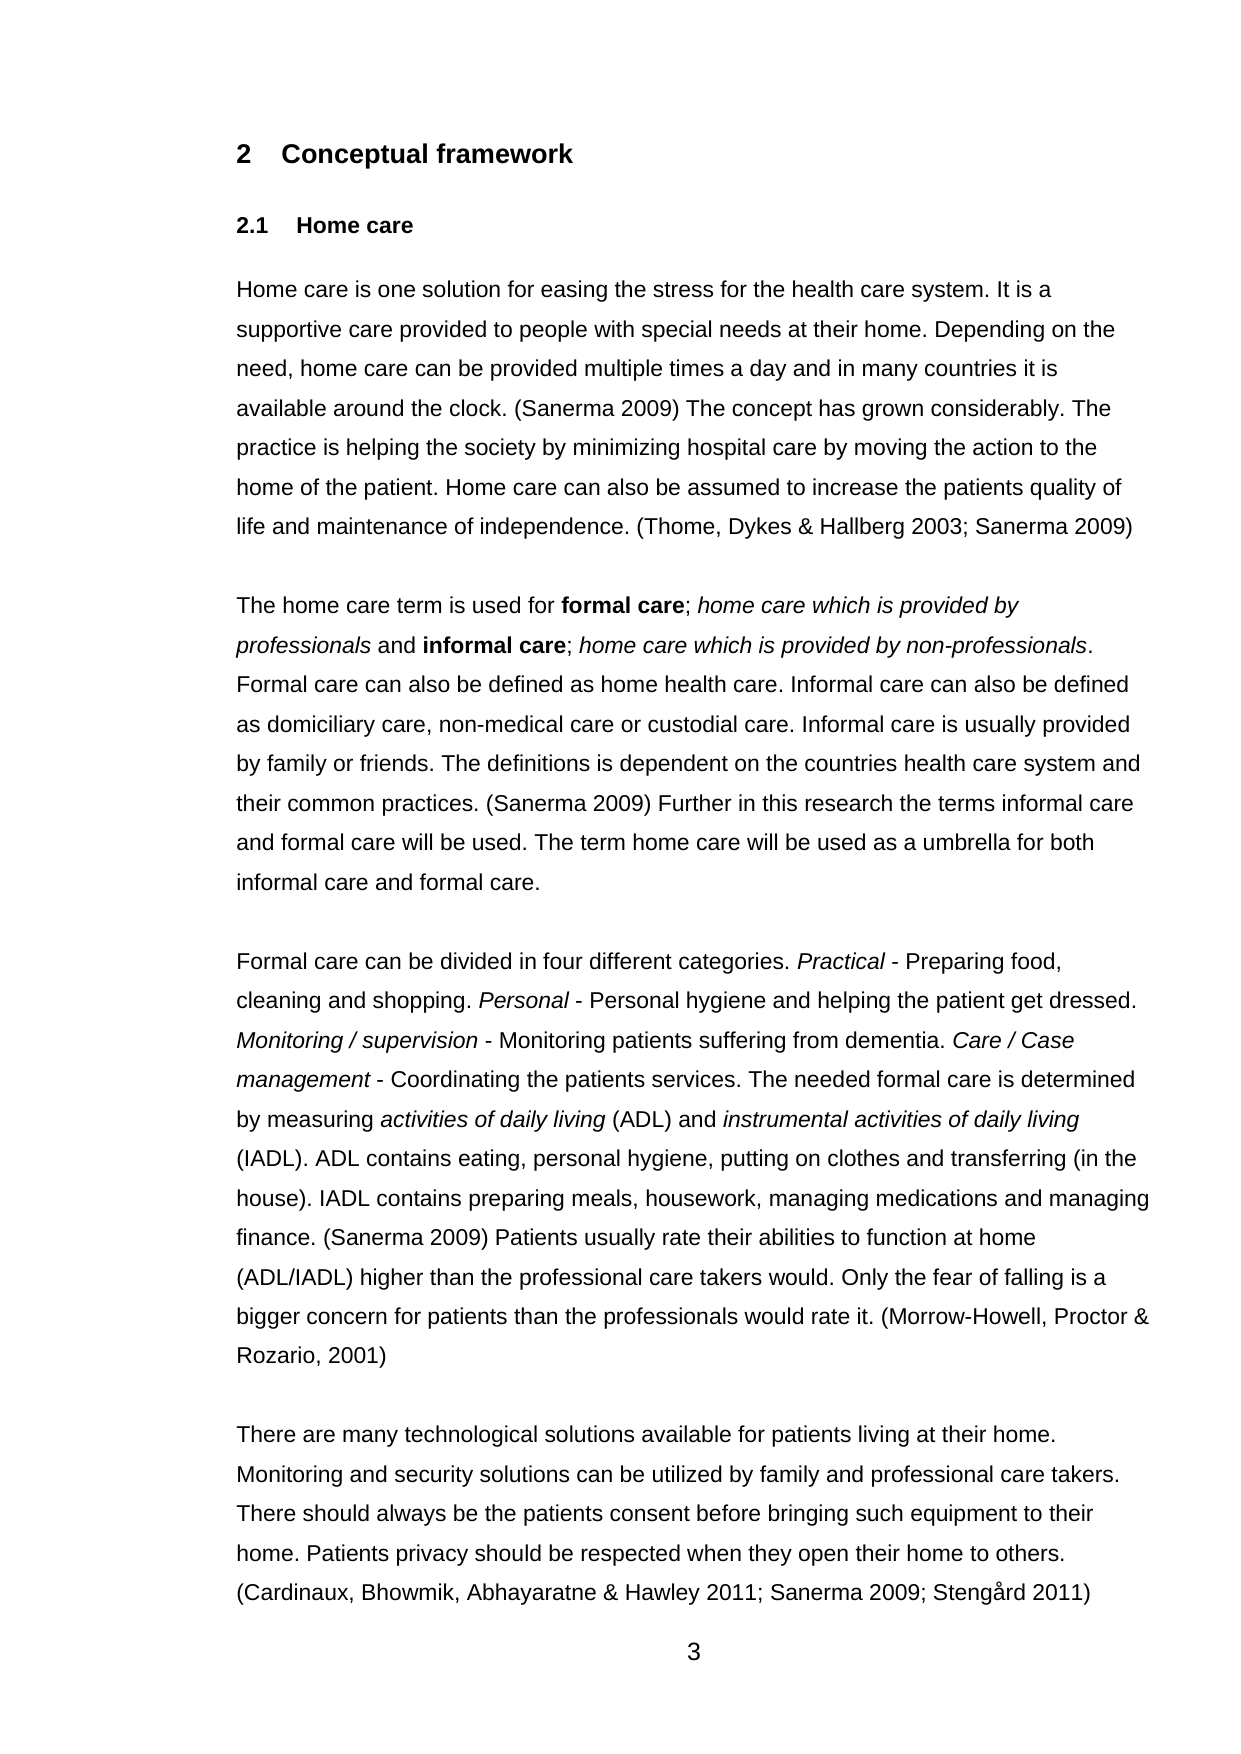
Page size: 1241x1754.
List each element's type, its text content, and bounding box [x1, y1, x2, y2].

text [236, 1421, 1152, 1606]
text Formal care can be divided in four different categories. Practical - Preparing food, cleaning and shopping. Personal - Personal hygiene and helping the patient get dressed. Monitoring / supervision - Monitoring patients suffering from dementia. Care / Case management - Coordinating the patients services. The needed formal care is determined by measuring activities of daily living (ADL) and instrumental activities of daily living (IADL). ADL contains eating, personal hygiene, putting on clothes and transferring (in the house). IADL contains preparing meals, housework, managing medications and managing finance. (Sanerma 2009) Patients usually rate their abilities to function at home (ADL/IADL) higher than the professional care takers would. Only the fear of falling is a bigger concern for patients than the professionals would rate it. (Morrow-Howell, Proctor & Rozario, 2001) [236, 948, 1152, 1369]
subtitle Home care [236, 212, 1152, 238]
text Home care is one solution for easing the stress for the health care system. It is a supportive care provided to people with special needs at their home. Depending on the need, home care can be provided multiple times a day and in many countries it is available around the clock. (Sanerma 2009) The concept has grown considerably. The practice is helping the society by minimizing hospital care by moving the action to the home of the patient. Home care can also be assumed to increase the patients quality of life and maintenance of independence. (Thome, Dykes & Hallberg 2003; Sanerma 2009) [236, 276, 1152, 540]
subtitle Conceptual framework [236, 138, 1152, 169]
text The home care term is used for formal care; home care which is provided by professionals and informal care; home care which is provided by non-professionals. Formal care can also be defined as home health care. Informal care can also be defined as domiciliary care, non-medical care or custodial care. Informal care is usually provided by family or friends. The definitions is dependent on the countries health care system and their common practices. (Sanerma 2009) Further in this research the terms informal care and formal care will be used. The term home care will be used as a umbrella for both informal care and formal care. [236, 592, 1152, 895]
